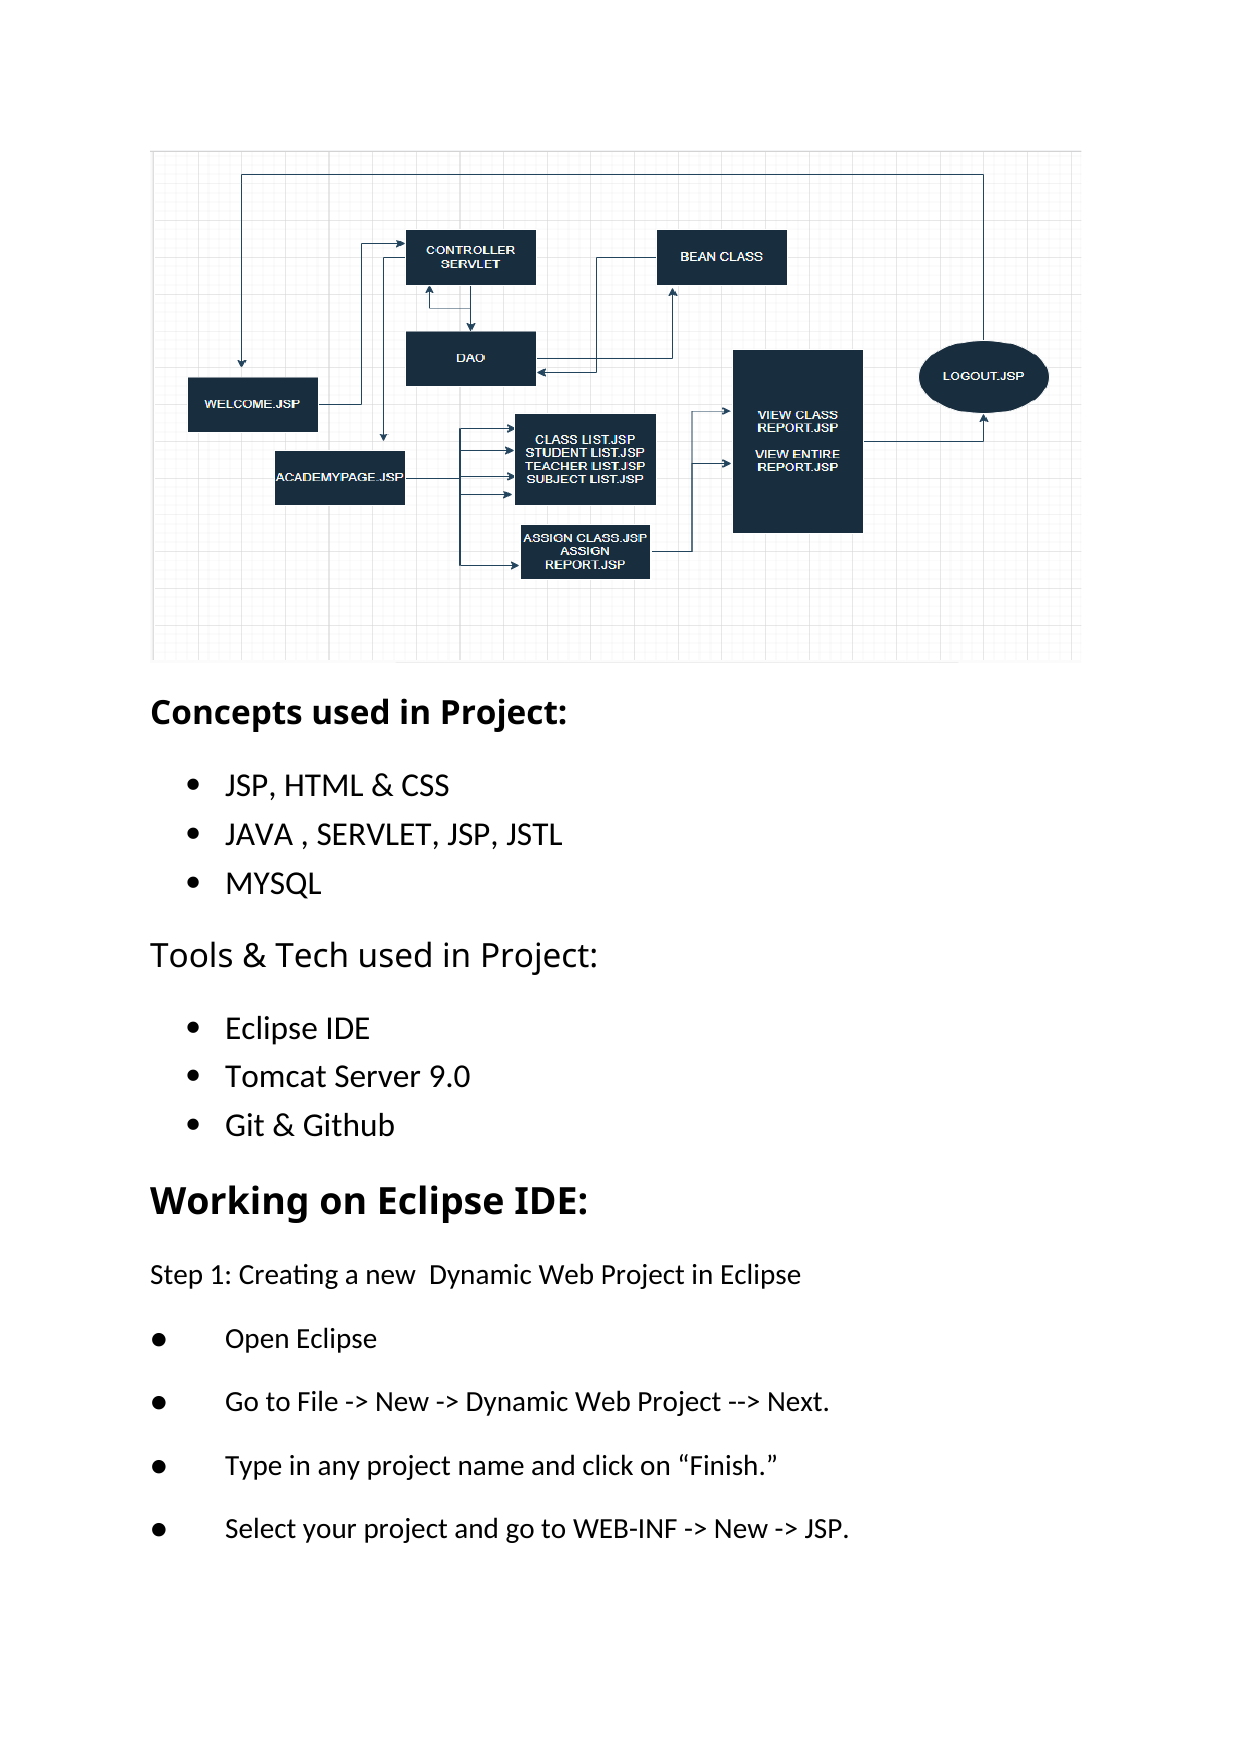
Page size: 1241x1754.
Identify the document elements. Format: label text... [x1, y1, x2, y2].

text ● Go to File -> New -> Dynamic Web Project --> Next. [150, 1383, 1090, 1419]
text ● Select your project and go to WEB-INF -> New -> JSP. [150, 1510, 1090, 1546]
text Working on Eclipse IDE: [150, 1174, 1090, 1225]
list JAVA , SERVLET, JSP, JSTL [187, 813, 1090, 853]
list Git & Github [187, 1104, 1090, 1145]
picture [150, 150, 1082, 663]
list Tomcat Server 9.0 [187, 1056, 1090, 1096]
text Step 1: Creating a new Dynamic Web Project in Eclipse [150, 1256, 1090, 1292]
text Tools & Tech used in Project: [150, 931, 1090, 977]
list MYSQL [187, 862, 1090, 902]
list Eclipse IDE [187, 1007, 1090, 1047]
text Concepts used in Project: [150, 689, 1090, 734]
text ● Open Eclipse [150, 1320, 1090, 1355]
text ● Type in any project name and click on “Finish.” [150, 1447, 1090, 1482]
list JSP, HTML & CSS [187, 764, 1090, 805]
